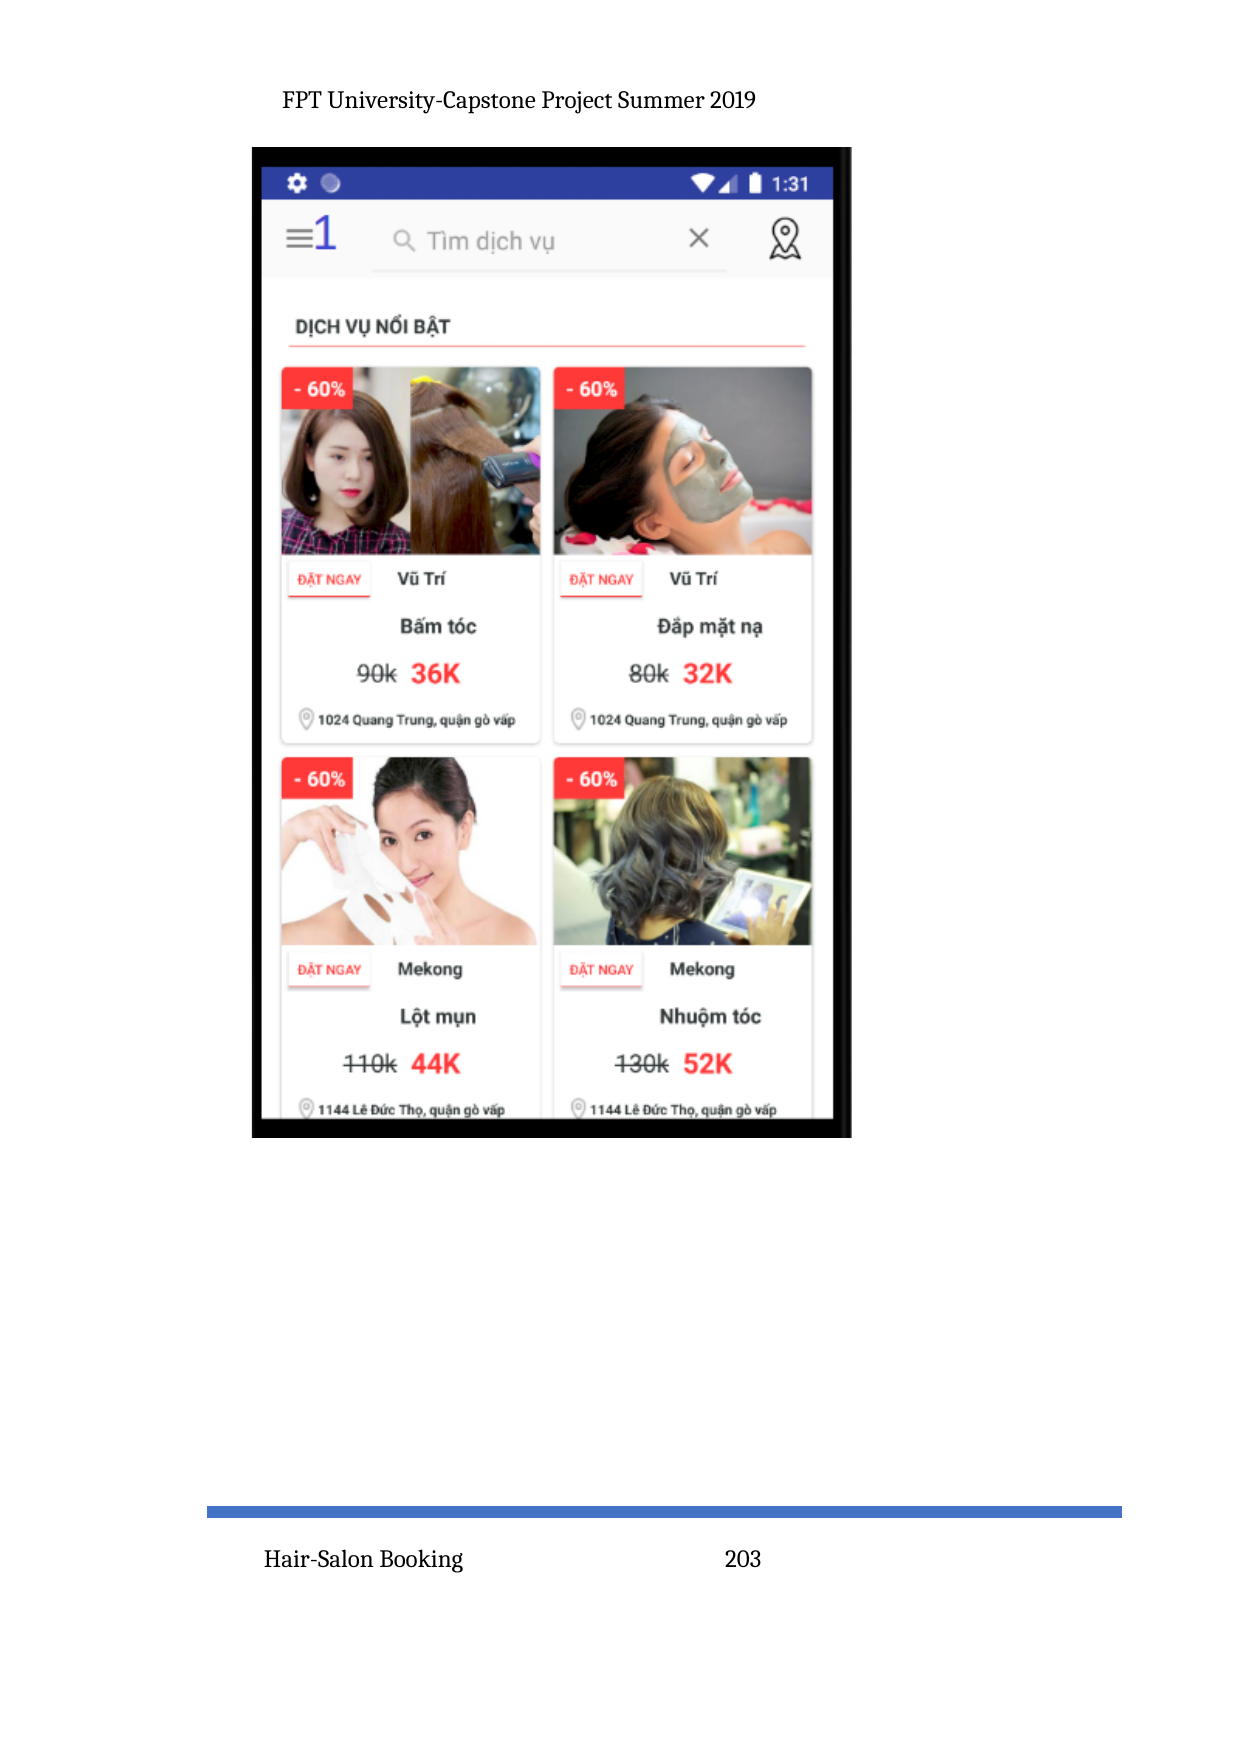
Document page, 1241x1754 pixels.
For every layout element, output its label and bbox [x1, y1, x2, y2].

picture [251, 147, 852, 1138]
